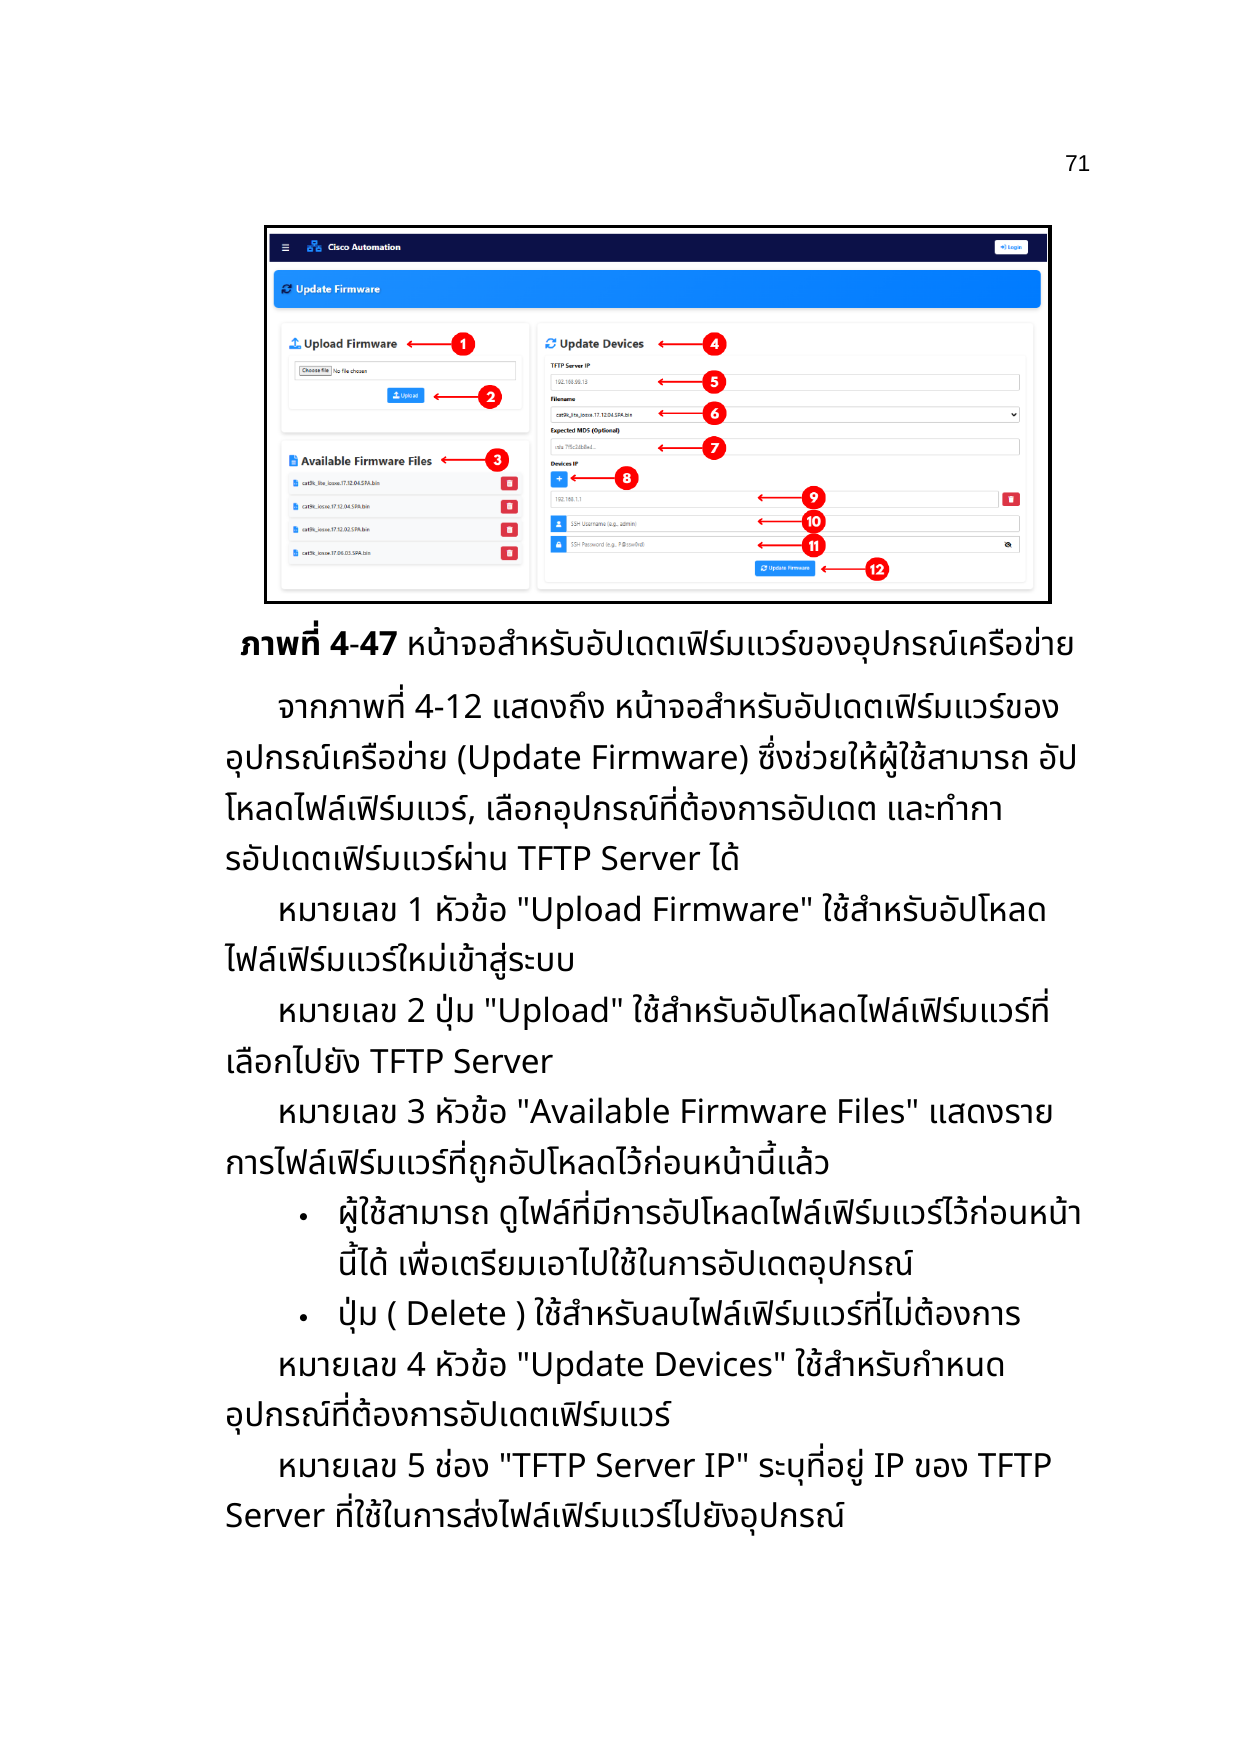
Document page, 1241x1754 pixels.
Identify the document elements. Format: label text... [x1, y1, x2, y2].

text หมายเลข 2 ปุ่ม "Upload" ใช้สำหรับอัปโหลดไฟล์เฟิร์มแวร์ที่เลือกไปยัง TFTP Server [225, 987, 1090, 1088]
list ผู้ใช้สามารถ ดูไฟล์ที่มีการอัปโหลดไฟล์เฟิร์มแวร์ไว้ก่อนหน้านี้ได้ เพื่อเตรียมเอาไปใช้ในการอัปเดตอุปกรณ์ [300, 1189, 1090, 1290]
picture [267, 228, 1048, 601]
text หมายเลข 3 หัวข้อ "Available Firmware Files" แสดงรายการไฟล์เฟิร์มแวร์ที่ถูกอัปโหลดไว้ก่อนหน้านี้แล้ว [225, 1088, 1090, 1189]
text หมายเลข 1 หัวข้อ "Upload Firmware" ใช้สำหรับอัปโหลดไฟล์เฟิร์มแวร์ใหม่เข้าสู่ระบบ [225, 886, 1090, 987]
text หมายเลข 4 หัวข้อ "Update Devices" ใช้สำหรับกำหนดอุปกรณ์ที่ต้องการอัปเดตเฟิร์มแวร์ [225, 1341, 1090, 1442]
text จากภาพที่ 4-12 แสดงถึง หน้าจอสำหรับอัปเดตเฟิร์มแวร์ของอุปกรณ์เครือข่าย (Update Firmware) ซึ่งช่วยให้ผู้ใช้สามารถ อัปโหลดไฟล์เฟิร์มแวร์, เลือกอุปกรณ์ที่ต้องการอัปเดต และทำการอัปเดตเฟิร์มแวร์ผ่าน TFTP Server ได้ [225, 683, 1090, 886]
text หมายเลข 5 ช่อง "TFTP Server IP" ระบุที่อยู่ IP ของ TFTP Server ที่ใช้ในการส่งไฟล์เฟิร์มแวร์ไปยังอุปกรณ์ [225, 1442, 1090, 1543]
list ปุ่ม ( Delete ) ใช้สำหรับลบไฟล์เฟิร์มแวร์ที่ไม่ต้องการ [300, 1290, 1090, 1341]
